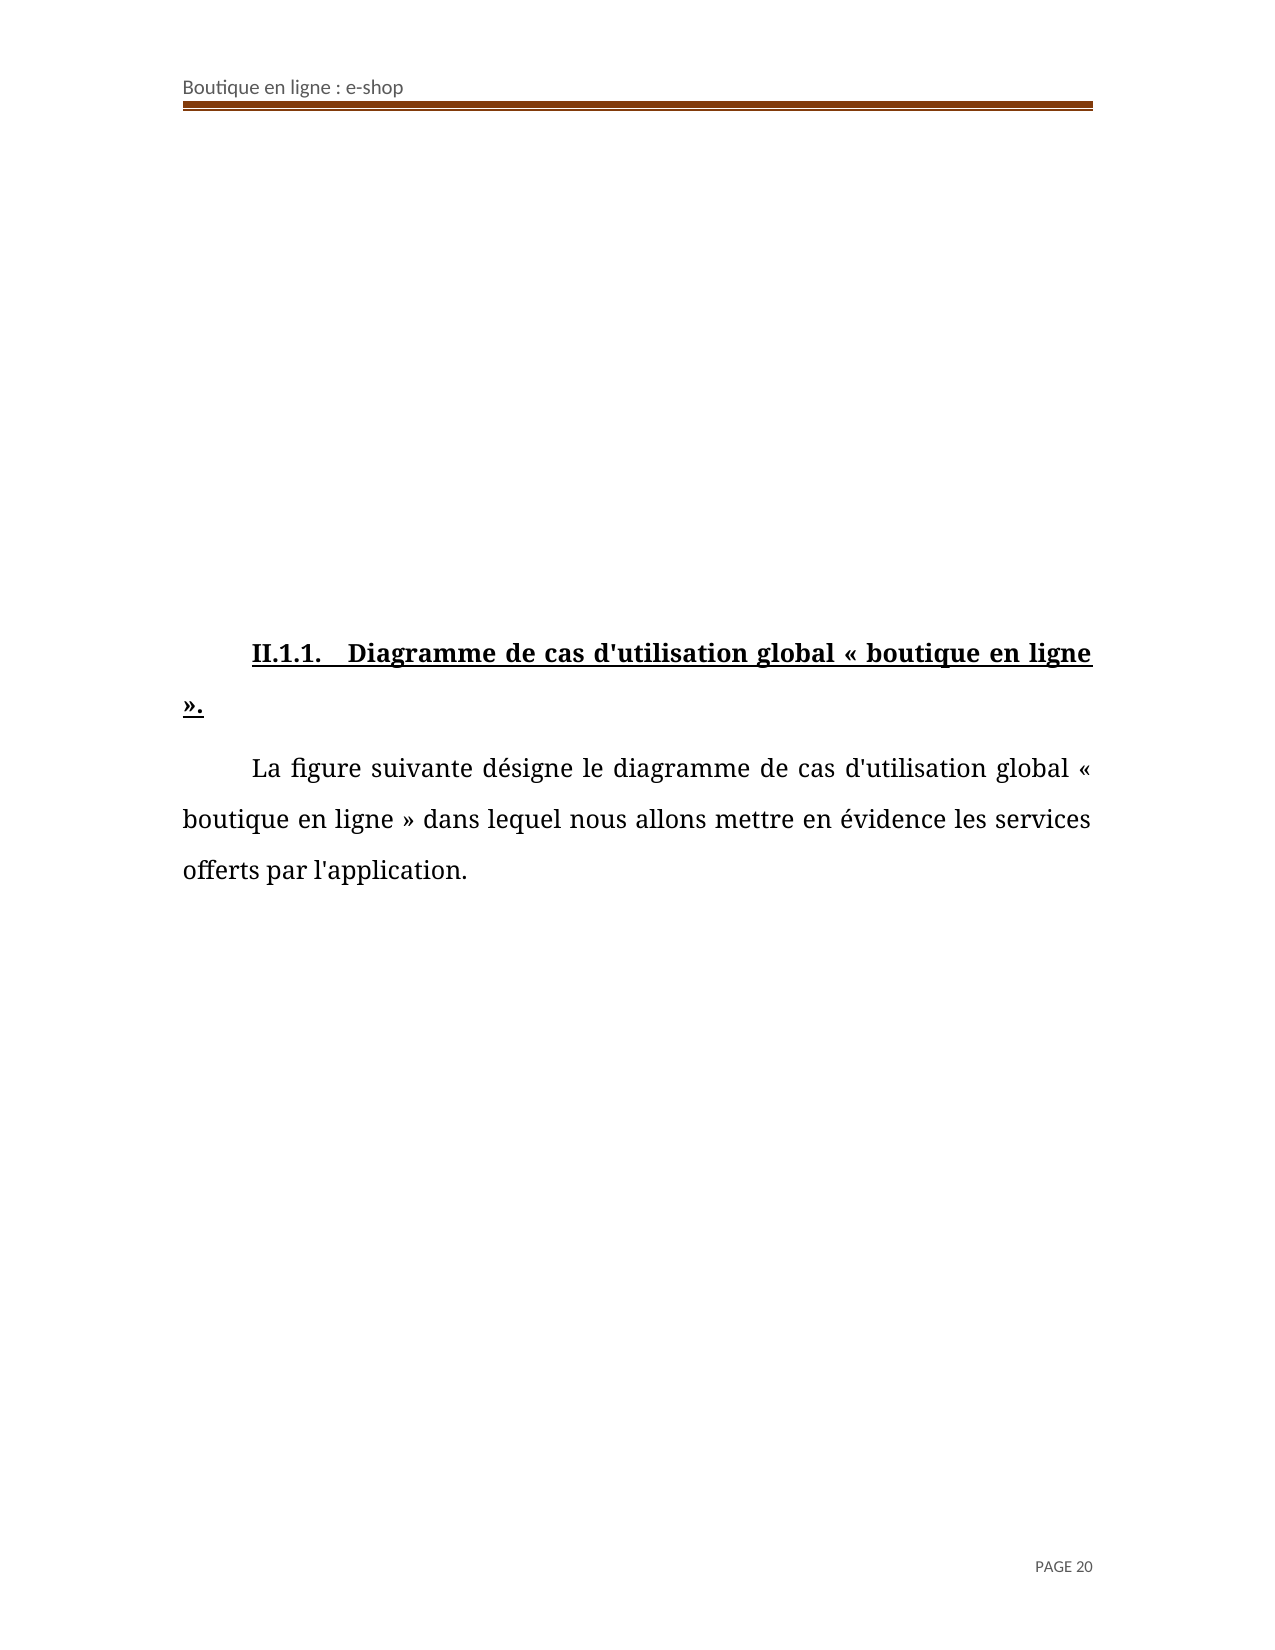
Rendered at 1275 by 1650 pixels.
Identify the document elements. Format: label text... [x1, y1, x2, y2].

text La figure suivante désigne le diagramme de cas d'utilisation global « boutique en ligne » dans lequel nous allons mettre en évidence les services offerts par l'application. [182, 751, 1093, 887]
text II.1.1. Diagramme de cas d'utilisation global « boutique en ligne ». [182, 636, 1093, 721]
